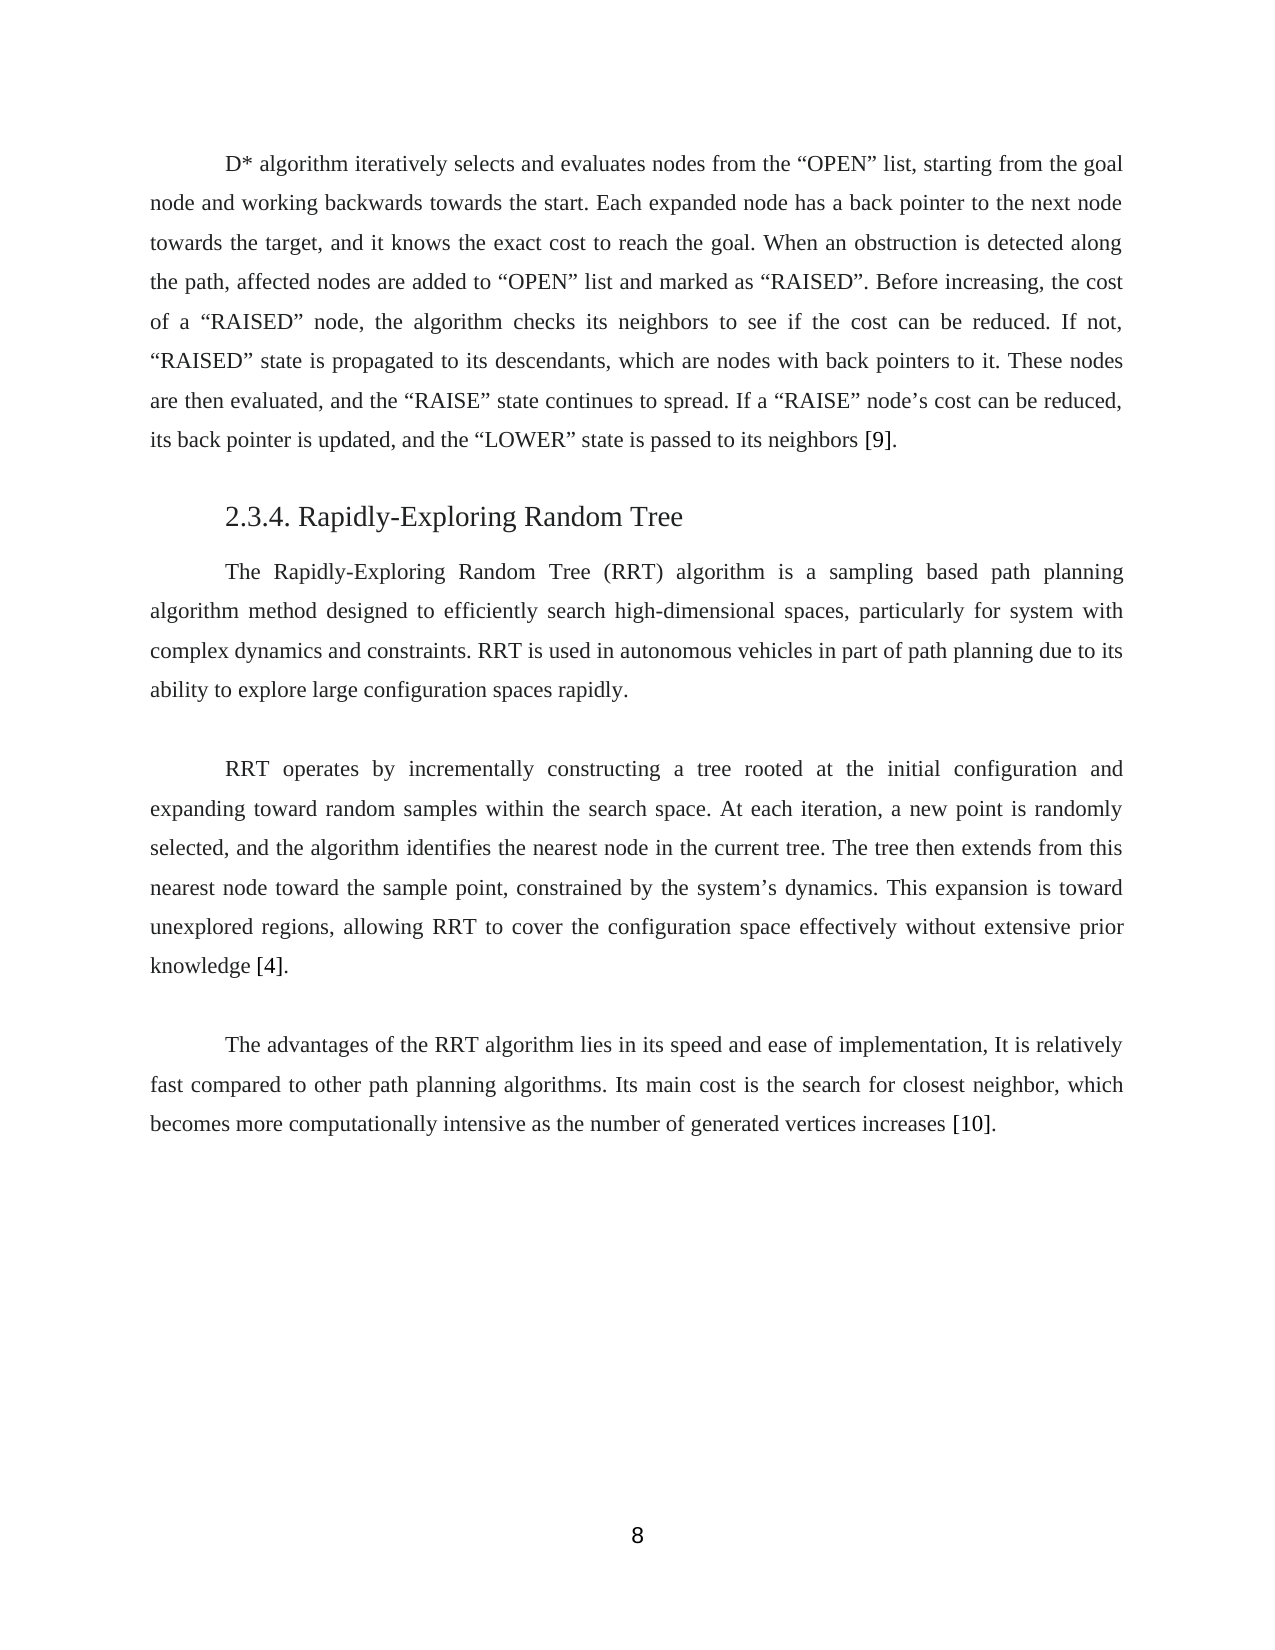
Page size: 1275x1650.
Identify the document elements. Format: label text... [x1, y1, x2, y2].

text RRT operates by incrementally constructing a tree rooted at the initial configuration and expanding toward random samples within the search space. At each iteration, a new point is randomly selected, and the algorithm identifies the nearest node in the current tree. The tree then extends from this nearest node toward the sample point, constrained by the system’s dynamics. This expansion is toward unexplored regions, allowing RRT to cover the configuration space effectively without extensive prior knowledge. [150, 755, 1125, 979]
subtitle 2.3.4. Rapidly-Exploring Random Tree [150, 499, 1125, 533]
text The advantages of the RRT algorithm lies in its speed and ease of implementation, It is relatively fast compared to other path planning algorithms. Its main cost is the search for closest neighbor, which becomes more computationally intensive as the number of generated vertices increases. [150, 1032, 1125, 1137]
text The Rapidly-Exploring Random Tree (RRT) algorithm is a sampling based path planning algorithm method designed to efficiently search high-dimensional spaces, particularly for system with complex dynamics and constraints. RRT is used in autonomous vehicles in part of path planning due to its ability to explore large configuration spaces rapidly. [150, 558, 1125, 703]
text D* algorithm iteratively selects and evaluates nodes from the “OPEN” list, starting from the goal node and working backwards towards the start. Each expanded node has a back pointer to the next node towards the target, and it knows the exact cost to reach the goal. When an obstruction is detected along the path, affected nodes are added to “OPEN” list and marked as “RAISED”. Before increasing, the cost of a “RAISED” node, the algorithm checks its neighbors to see if the cost can be reduced. If not, “RAISED” state is propagated to its descendants, which are nodes with back pointers to it. These nodes are then evaluated, and the “RAISE” state continues to spread. If a “RAISE” node’s cost can be reduced, its back pointer is updated, and the “LOWER” state is passed to its neighbors. [150, 150, 1125, 453]
